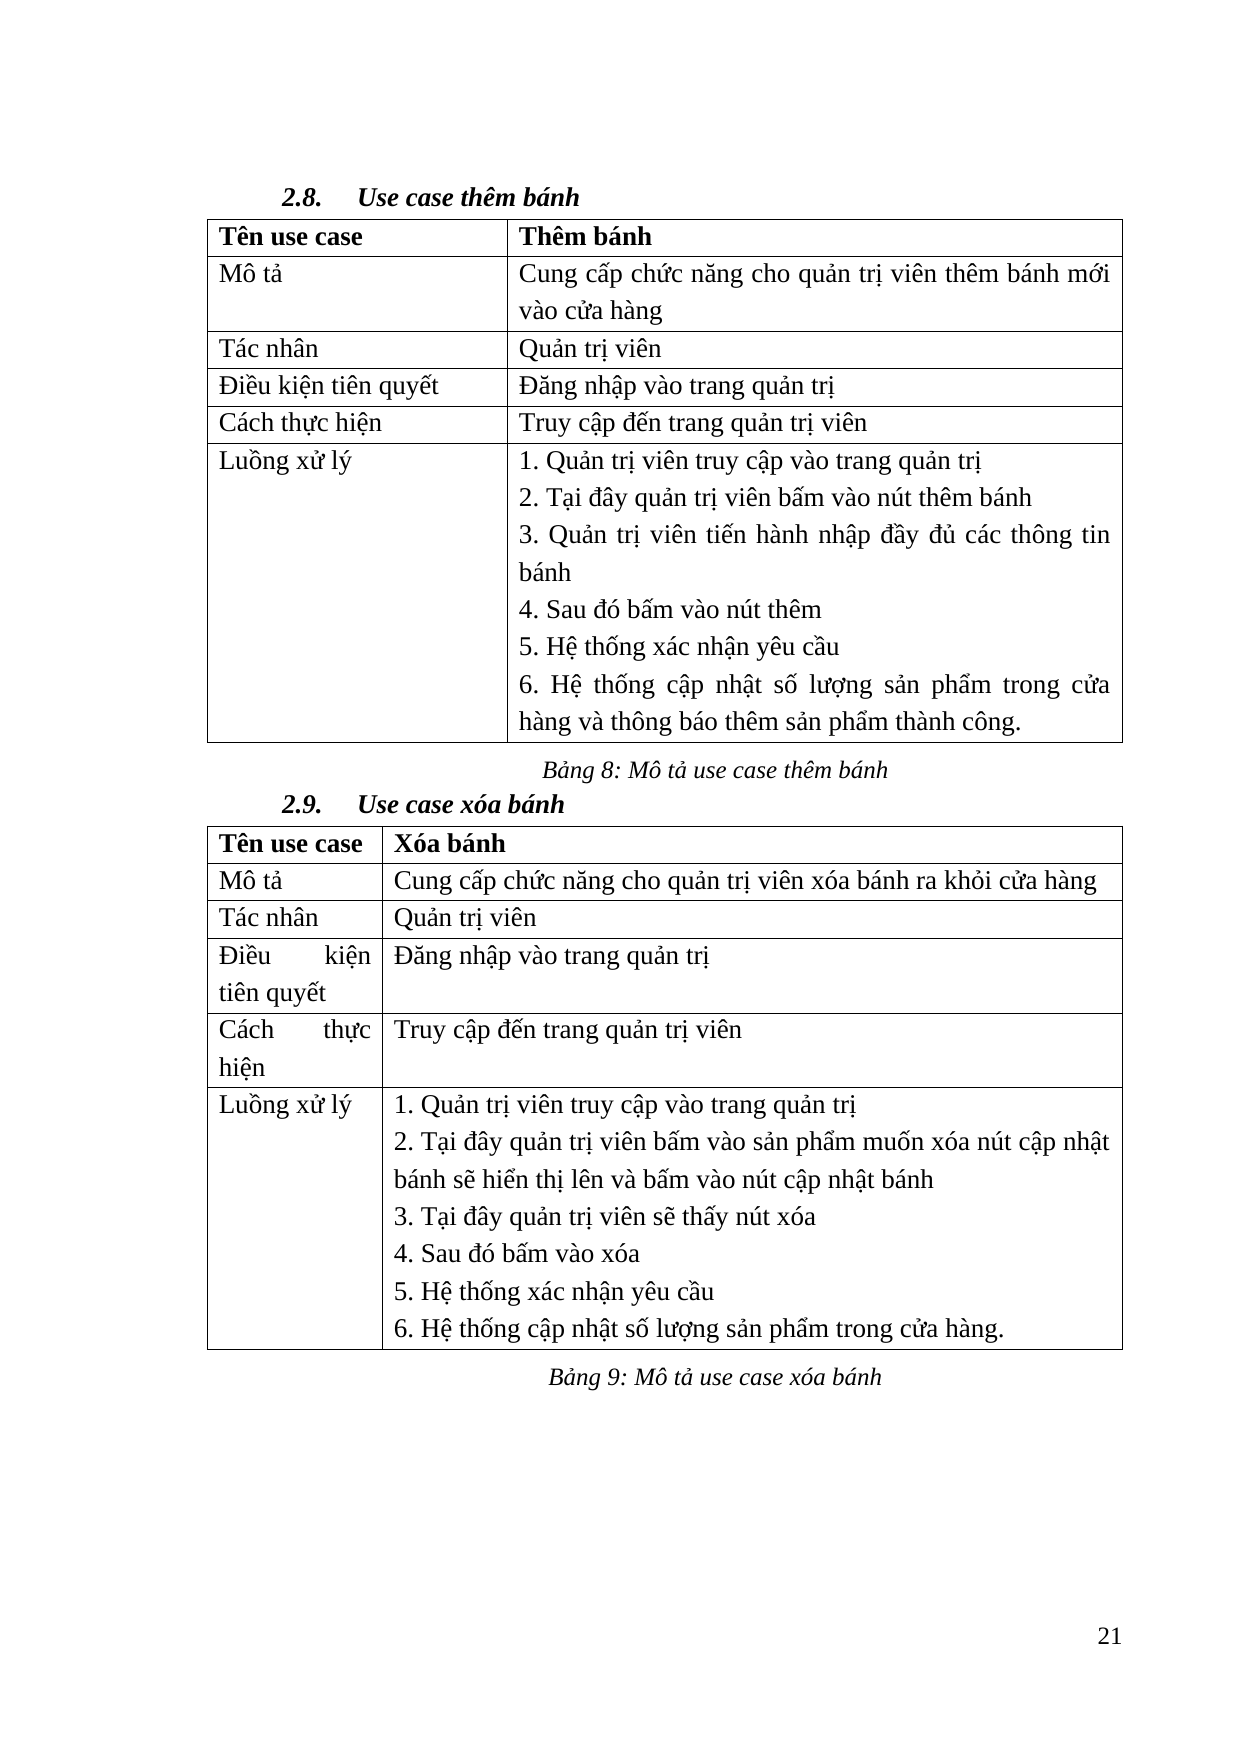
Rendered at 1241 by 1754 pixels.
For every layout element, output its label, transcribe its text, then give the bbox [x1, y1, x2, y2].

table_cell Cách thực hiện [208, 407, 507, 443]
table_cell Cách thực hiện [208, 1014, 382, 1087]
table_cell Quản trị viên [383, 901, 1122, 938]
table_cell Quản trị viên [508, 332, 1122, 368]
table_header Thêm bánh [508, 220, 1122, 256]
table_cell 1. Quản trị viên truy cập vào trang quản trị 2. Tại đây quản trị viên bấm vào sản phẩm muốn xóa nút cập nhật bánh sẽ hiển thị lên và bấm vào nút cập nhật bánh 3. Tại đây quản trị viên sẽ thấy nút xóa 4. Sau đó bấm vào xóa 5. Hệ thống xác nhận yêu cầu 6. Hệ thống cập nhật số lượng sản phẩm trong cửa hàng. [383, 1088, 1122, 1349]
subtitle Use case thêm bánh [282, 181, 1122, 212]
table_cell Mô tả [208, 864, 382, 900]
table_cell Mô tả [208, 257, 507, 331]
table_cell Tác nhân [208, 901, 382, 938]
table_cell Đăng nhập vào trang quản trị [383, 939, 1122, 1012]
table_cell Cung cấp chức năng cho quản trị viên thêm bánh mới vào cửa hàng [508, 257, 1122, 331]
table_header Xóa bánh [383, 827, 1122, 863]
table_cell Luồng xử lý [208, 444, 507, 742]
table_header Tên use case [208, 220, 507, 256]
table_cell Truy cập đến trang quản trị viên [508, 407, 1122, 443]
text Bảng : Mô tả use case xóa bánh [207, 1362, 1122, 1391]
table_cell Luồng xử lý [208, 1088, 382, 1349]
table_cell Cung cấp chức năng cho quản trị viên xóa bánh ra khỏi cửa hàng [383, 864, 1122, 900]
table_cell Điều kiện tiên quyết [208, 939, 382, 1012]
table_cell Đăng nhập vào trang quản trị [508, 369, 1122, 406]
table_cell Điều kiện tiên quyết [208, 369, 507, 406]
text Bảng : Mô tả use case thêm bánh [207, 755, 1122, 784]
subtitle Use case xóa bánh [282, 788, 1122, 819]
table_cell 1. Quản trị viên truy cập vào trang quản trị 2. Tại đây quản trị viên bấm vào nút thêm bánh 3. Quản trị viên tiến hành nhập đầy đủ các thông tin bánh 4. Sau đó bấm vào nút thêm 5. Hệ thống xác nhận yêu cầu 6. Hệ thống cập nhật số lượng sản phẩm trong cửa hàng và thông báo thêm sản phẩm thành công. [508, 444, 1122, 742]
table_cell Truy cập đến trang quản trị viên [383, 1014, 1122, 1087]
table_cell Tác nhân [208, 332, 507, 368]
table_header Tên use case [208, 827, 382, 863]
